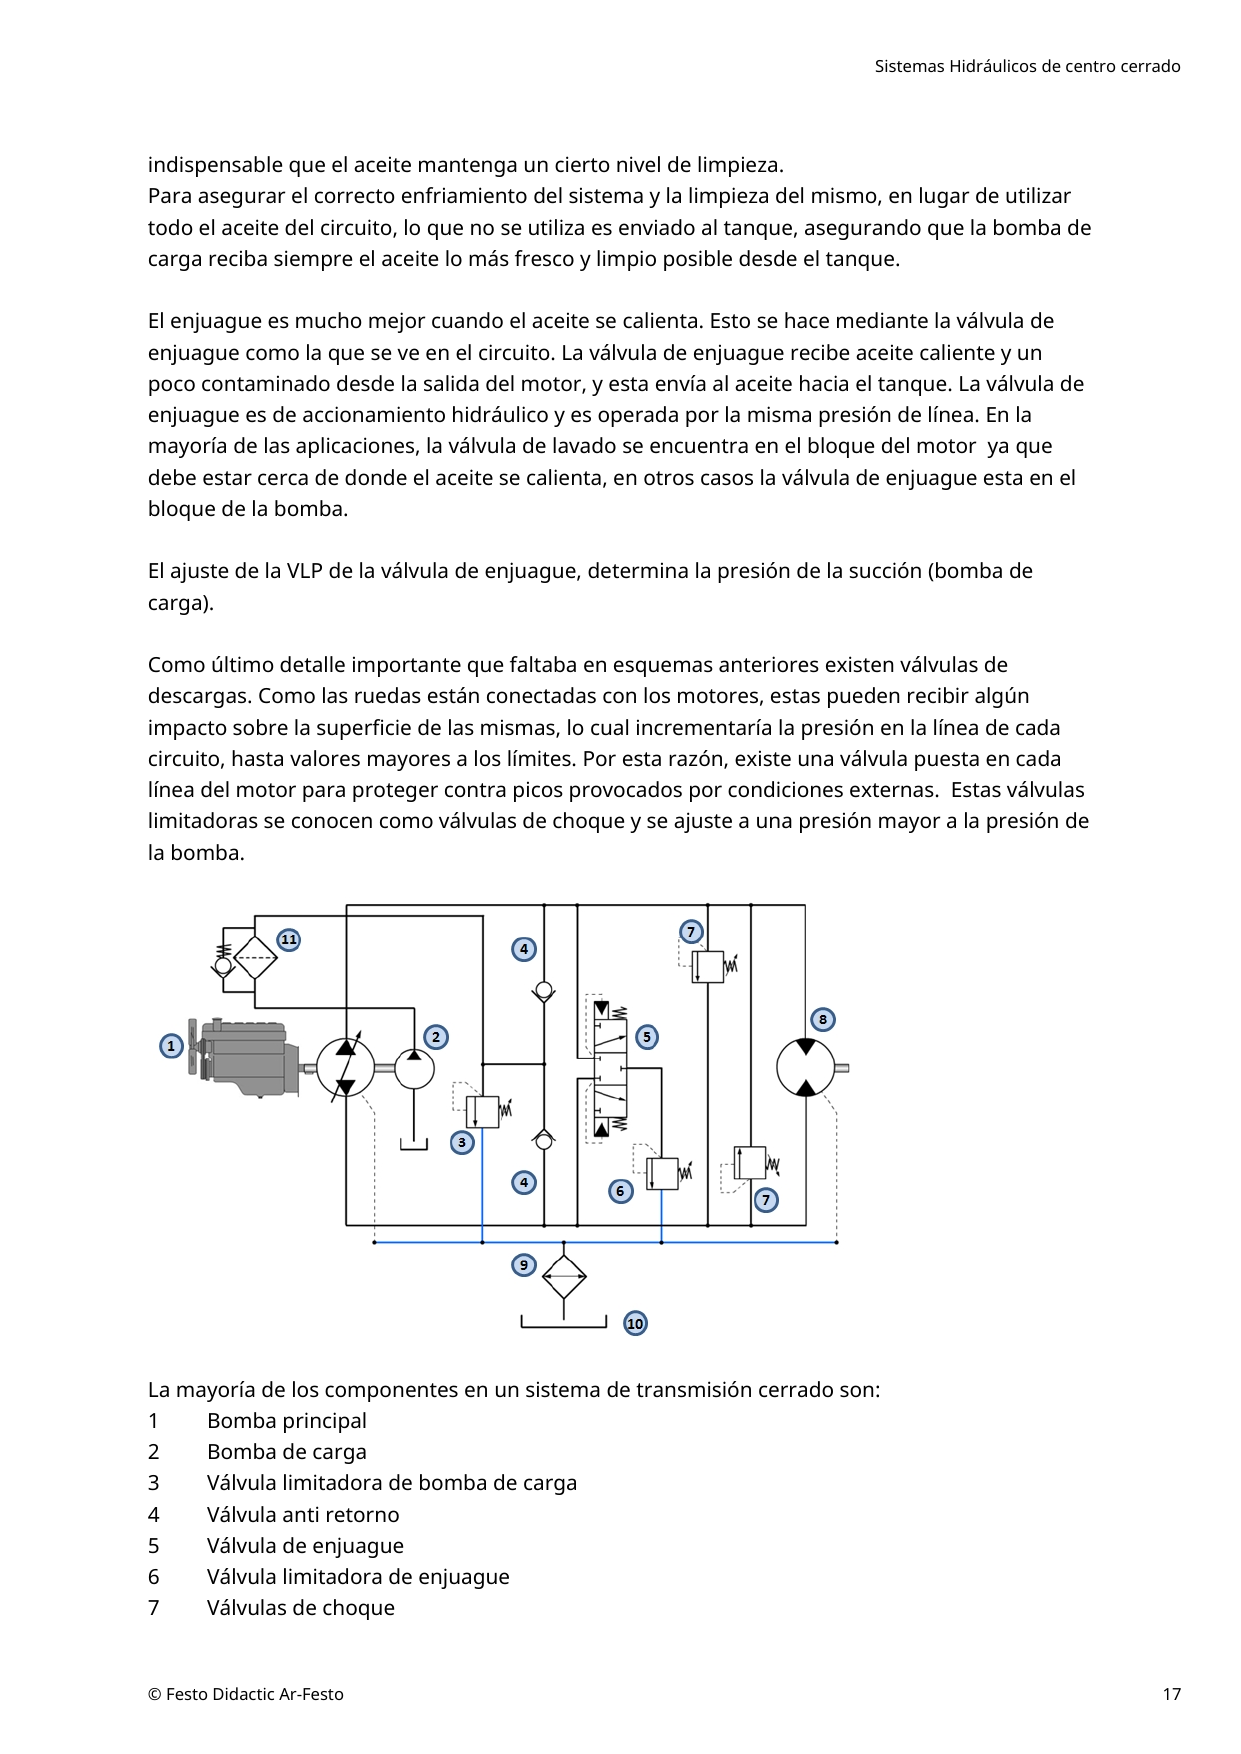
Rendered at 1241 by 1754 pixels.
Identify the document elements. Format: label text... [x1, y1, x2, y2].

text 7 Válvulas de choque [148, 1591, 1092, 1622]
picture [147, 897, 856, 1341]
text 2 Bomba de carga [148, 1434, 1092, 1466]
text 1 Bomba principal [148, 1403, 1092, 1434]
text El ajuste de la VLP de la válvula de enjuague, determina la presión de la succión (bomba de carga). [148, 554, 1092, 616]
text 4 Válvula anti retorno [148, 1497, 1092, 1528]
text Para asegurar el correcto enfriamiento del sistema y la limpieza del mismo, en lugar de utilizar todo el aceite del circuito, lo que no se utiliza es enviado al tanque, asegurando que la bomba de carga reciba siempre el aceite lo más fresco y limpio posible desde el tanque. [148, 179, 1092, 273]
text 3 Válvula limitadora de bomba de carga [148, 1466, 1092, 1497]
text La mayoría de los componentes en un sistema de transmisión cerrado son: [148, 1372, 1092, 1403]
text 5 Válvula de enjuague [148, 1528, 1092, 1559]
text El enjuague es mucho mejor cuando el aceite se calienta. Esto se hace mediante la válvula de enjuague como la que se ve en el circuito. La válvula de enjuague recibe aceite caliente y un poco contaminado desde la salida del motor, y esta envía al aceite hacia el tanque. La válvula de enjuague es de accionamiento hidráulico y es operada por la misma presión de línea. En la mayoría de las aplicaciones, la válvula de lavado se encuentra en el bloque del motor ya que debe estar cerca de donde el aceite se calienta, en otros casos la válvula de enjuague esta en el bloque de la bomba. [148, 304, 1092, 523]
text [148, 148, 1092, 179]
text Como último detalle importante que faltaba en esquemas anteriores existen válvulas de descargas. Como las ruedas están conectadas con los motores, estas pueden recibir algún impacto sobre la superficie de las mismas, lo cual incrementaría la presión en la línea de cada circuito, hasta valores mayores a los límites. Por esta razón, existe una válvula puesta en cada línea del motor para proteger contra picos provocados por condiciones externas. Estas válvulas limitadoras se conocen como válvulas de choque y se ajuste a una presión mayor a la presión de la bomba. [148, 648, 1092, 866]
text 6 Válvula limitadora de enjuague [148, 1559, 1092, 1591]
